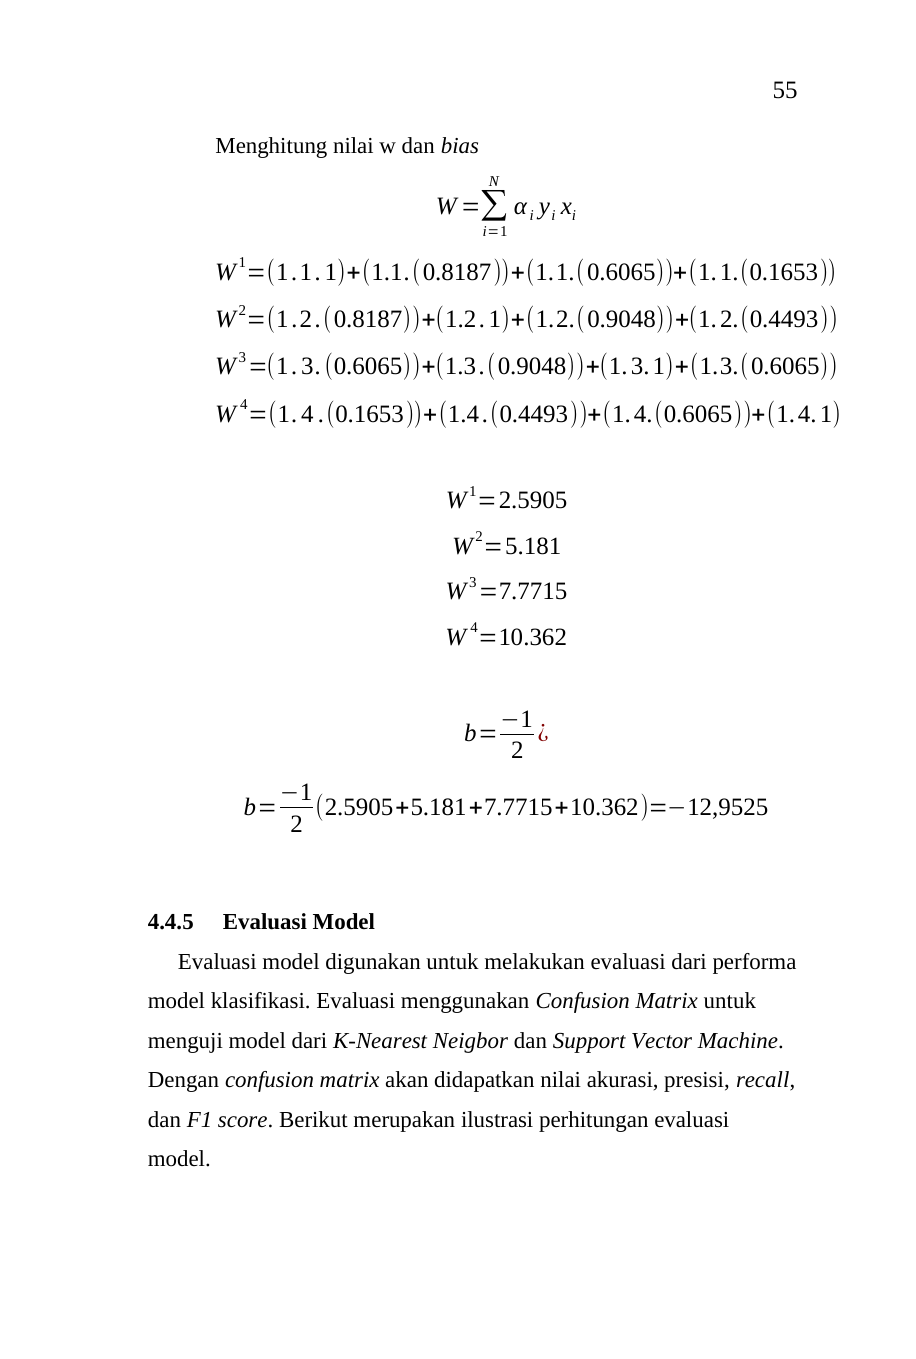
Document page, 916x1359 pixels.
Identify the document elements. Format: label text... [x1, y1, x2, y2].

subtitle Evaluasi Model [148, 908, 797, 935]
list Menghitung nilai w dan bias [215, 132, 797, 159]
text Evaluasi model digunakan untuk melakukan evaluasi dari performa model klasifikasi. Evaluasi menggunakan Confusion Matrix untuk menguji model dari K-Nearest Neigbor dan Support Vector Machine. Dengan confusion matrix akan didapatkan nilai akurasi, presisi, recall, dan F1 score. Berikut merupakan ilustrasi perhitungan evaluasi model. [148, 948, 797, 1172]
